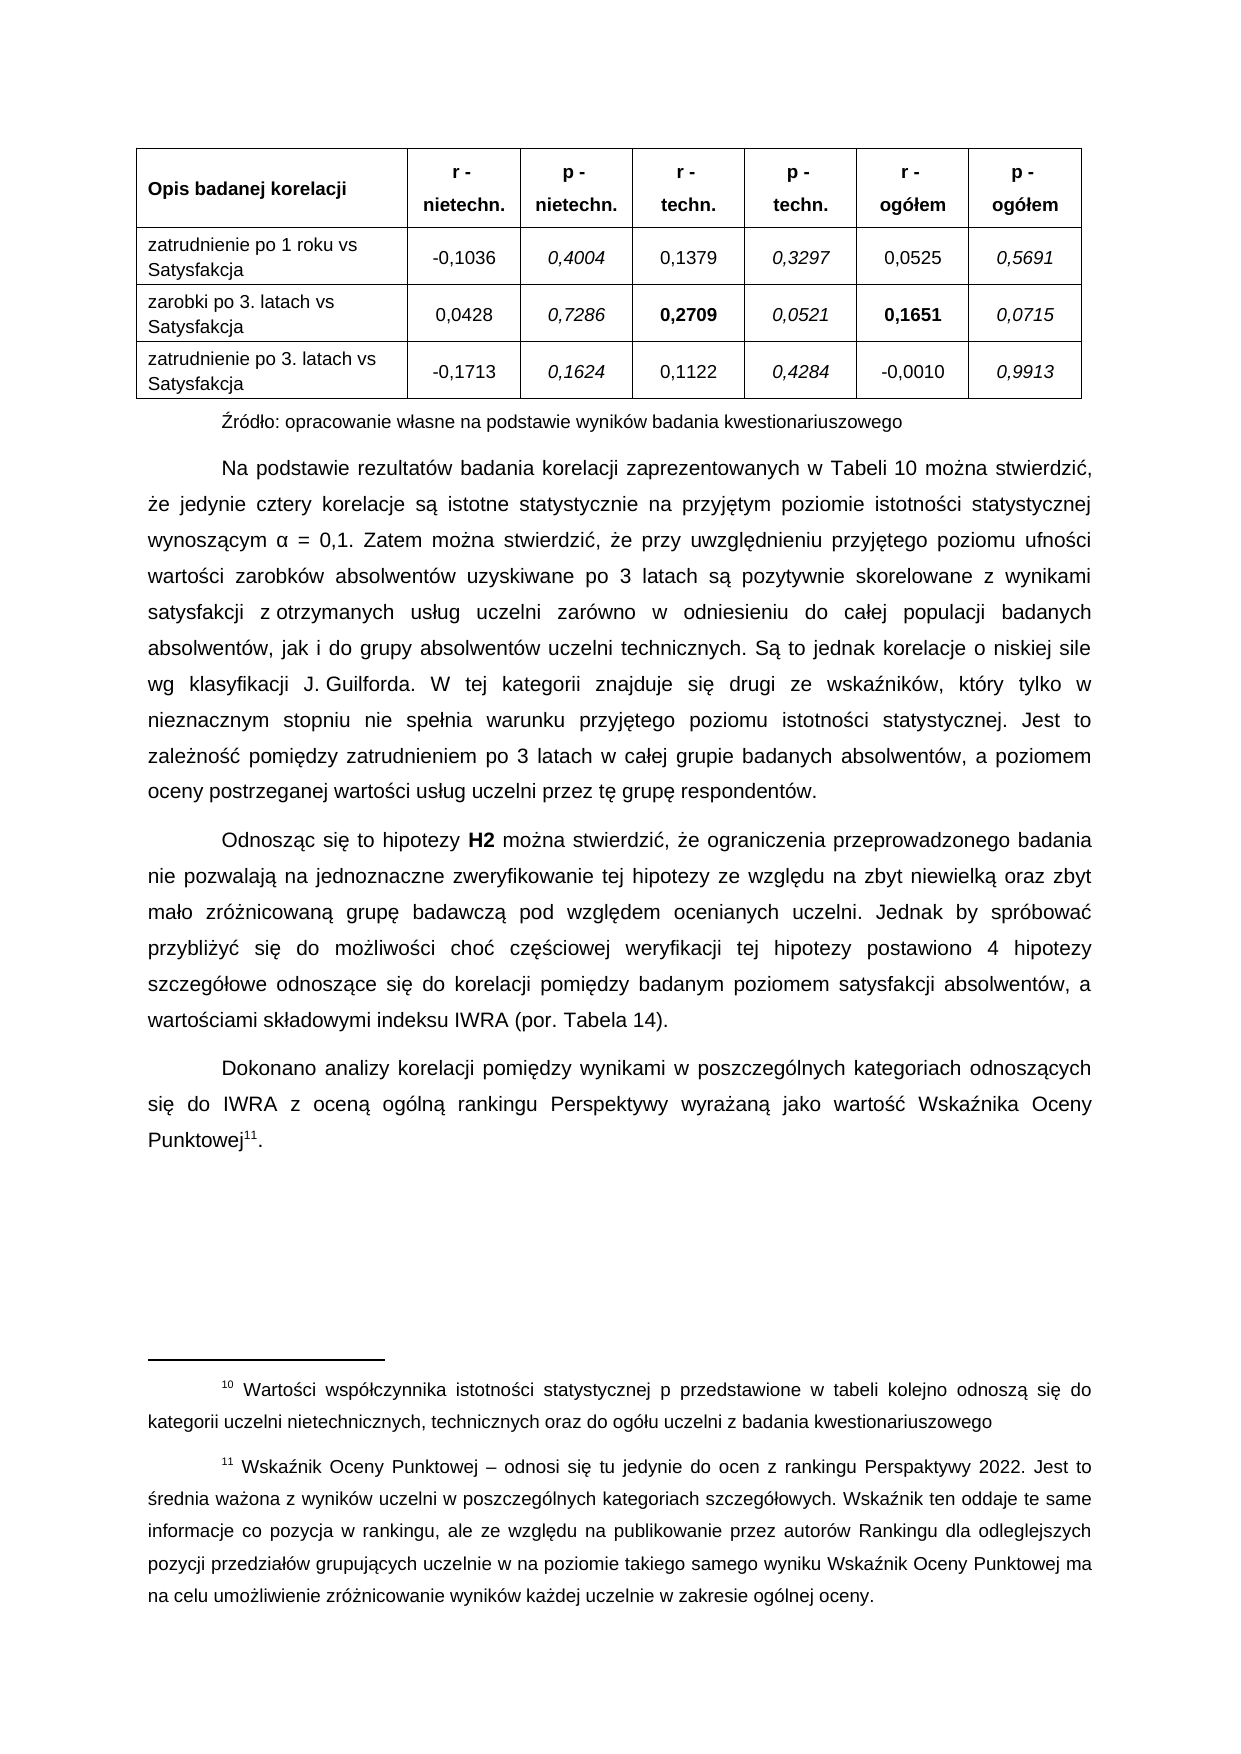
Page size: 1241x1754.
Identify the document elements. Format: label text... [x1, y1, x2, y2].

table_header r - nietechn. [408, 149, 520, 227]
table_cell zatrudnienie po 3. latach vs Satysfakcja [137, 342, 407, 398]
table_cell 0,0521 [745, 285, 856, 341]
table_cell -0,1036 [408, 228, 520, 284]
table_cell 0,1122 [633, 342, 744, 398]
table_cell 0,9913 [969, 342, 1081, 398]
table_header r - ogółem [857, 149, 968, 227]
table_cell -0,0010 [857, 342, 968, 398]
table_cell 0,5691 [969, 228, 1081, 284]
table_cell zarobki po 3. latach vs Satysfakcja [137, 285, 407, 341]
text Źródło: opracowanie własne na podstawie wyników badania kwestionariuszowego [148, 411, 1093, 433]
table_cell 0,1651 [857, 285, 968, 341]
table_cell 0,4284 [745, 342, 856, 398]
table_cell 0,0525 [857, 228, 968, 284]
table_header r - techn. [633, 149, 744, 227]
table_cell 0,7286 [521, 285, 632, 341]
text Odnosząc się to hipotezy H2 można stwierdzić, że ograniczenia przeprowadzonego badania nie pozwalają na jednoznaczne zweryfikowanie tej hipotezy ze względu na zbyt niewielką oraz zbyt mało zróżnicowaną grupę badawczą pod względem ocenianych uczelni. Jednak by spróbować przybliżyć się do możliwości choć częściowej weryfikacji tej hipotezy postawiono 4 hipotezy szczegółowe odnoszące się do korelacji pomiędzy badanym poziomem satysfakcji absolwentów, a wartościami składowymi indeksu IWRA (por. Tabela 14). [148, 828, 1093, 1031]
text Na podstawie rezultatów badania korelacji zaprezentowanych w Tabeli 10 można stwierdzić, że jedynie cztery korelacje są istotne statystycznie na przyjętym poziomie istotności statystycznej wynoszącym α = 0,1. Zatem można stwierdzić, że przy uwzględnieniu przyjętego poziomu ufności wartości zarobków absolwentów uzyskiwane po 3 latach są pozytywnie skorelowane z wynikami satysfakcji z otrzymanych usług uczelni zarówno w odniesieniu do całej populacji badanych absolwentów, jak i do grupy absolwentów uczelni technicznych. Są to jednak korelacje o niskiej sile wg klasyfikacji J. Guilforda. W tej kategorii znajduje się drugi ze wskaźników, który tylko w nieznacznym stopniu nie spełnia warunku przyjętego poziomu istotności statystycznej. Jest to zależność pomiędzy zatrudnieniem po 3 latach w całej grupie badanych absolwentów, a poziomem oceny postrzeganej wartości usług uczelni przez tę grupę respondentów. [148, 456, 1093, 803]
text Dokonano analizy korelacji pomiędzy wynikami w poszczególnych kategoriach odnoszących się do IWRA z oceną ogólną rankingu Perspektywy wyrażaną jako wartość Wskaźnika Oceny Punktowej. [148, 1056, 1093, 1152]
table_cell 0,4004 [521, 228, 632, 284]
table_cell 0,0428 [408, 285, 520, 341]
table_header p - nietechn. [521, 149, 632, 227]
table_cell 0,1379 [633, 228, 744, 284]
table_cell 0,2709 [633, 285, 744, 341]
table_header Opis badanej korelacji [137, 149, 407, 227]
table_header p - ogółem [969, 149, 1081, 227]
table_header p - techn. [745, 149, 856, 227]
table_cell 0,1624 [521, 342, 632, 398]
table_cell -0,1713 [408, 342, 520, 398]
table_cell 0,3297 [745, 228, 856, 284]
table_cell 0,0715 [969, 285, 1081, 341]
table_cell zatrudnienie po 1 roku vs Satysfakcja [137, 228, 407, 284]
